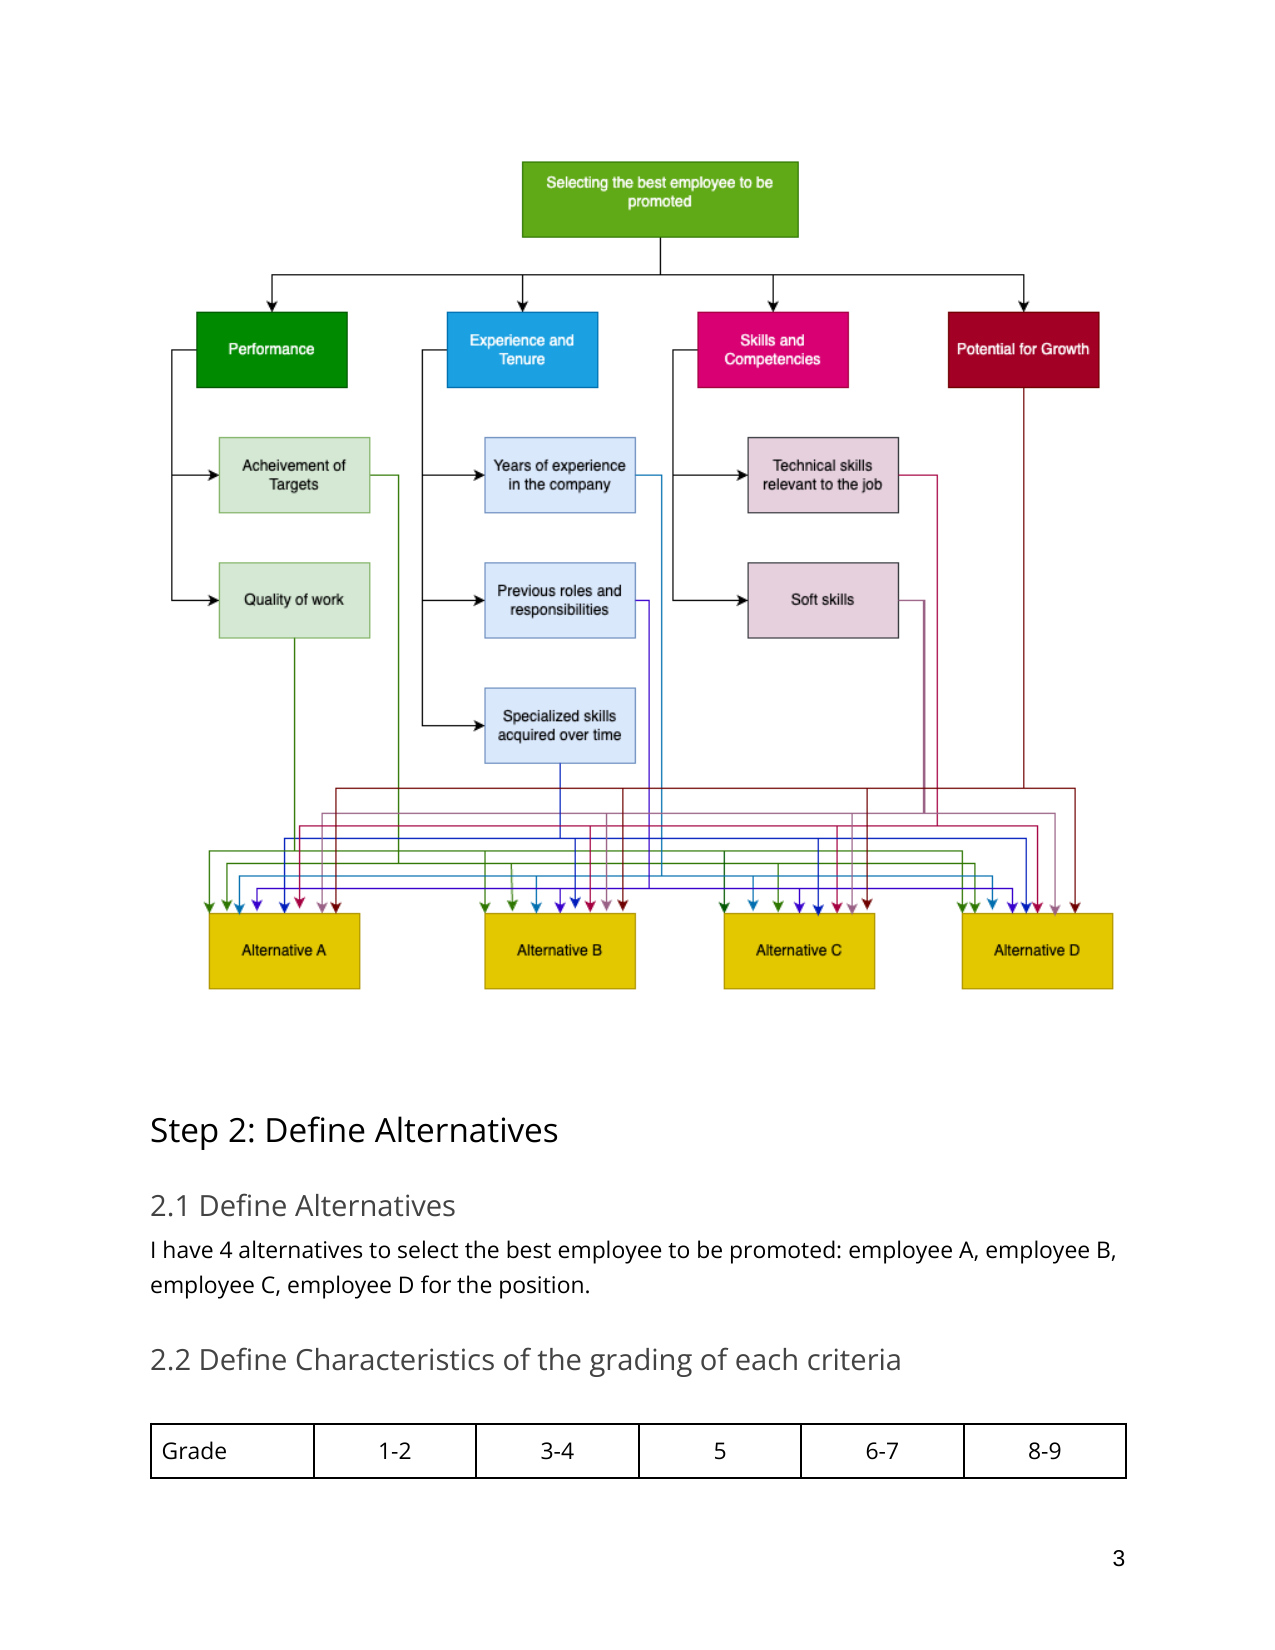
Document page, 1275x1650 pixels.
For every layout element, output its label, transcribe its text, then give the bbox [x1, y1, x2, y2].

table_header 8-9 [965, 1425, 1125, 1477]
text I have 4 alternatives to select the best employee to be promoted: employee A, employee B, employee C, employee D for the position. [150, 1233, 1125, 1301]
subtitle 2.2 Define Characteristics of the grading of each criteria [150, 1339, 1125, 1378]
picture [150, 150, 1125, 1002]
table_header 1-2 [315, 1425, 475, 1477]
subtitle 2.1 Define Alternatives [150, 1186, 1125, 1225]
table_header 5 [640, 1425, 800, 1477]
table_header Grade [152, 1425, 313, 1477]
table_header 6-7 [802, 1425, 963, 1477]
subtitle Step 2: Define Alternatives [150, 1107, 1125, 1152]
table_header 3-4 [477, 1425, 638, 1477]
